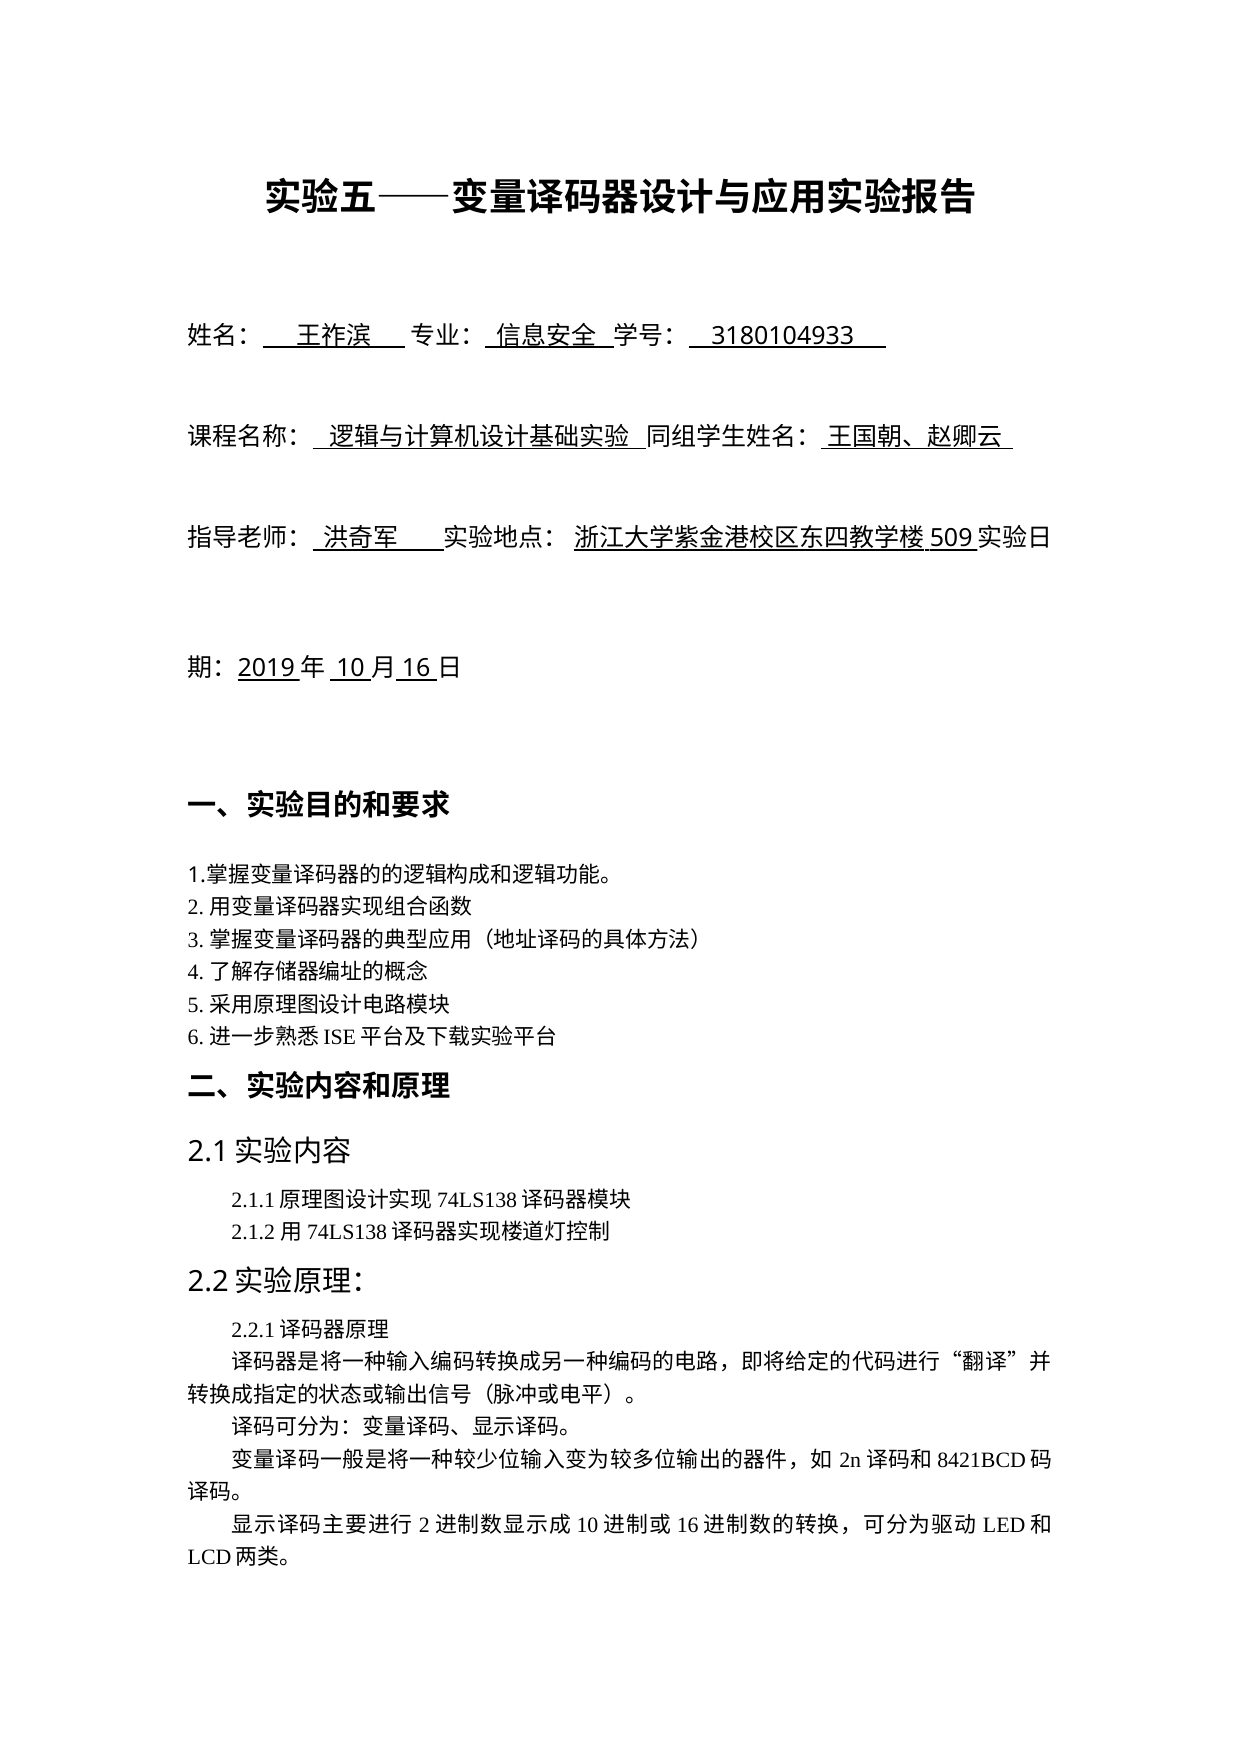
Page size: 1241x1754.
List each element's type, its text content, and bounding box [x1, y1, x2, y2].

text 姓名： 王祚滨 专业： 信息安全 学号： 3180104933 [187, 301, 1053, 366]
text 2.1.1原理图设计实现74LS138译码器模块 [187, 1181, 1053, 1214]
text 2. 用变量译码器实现组合函数 [187, 889, 1053, 921]
text 译码器是将一种输入编码转换成另一种编码的电路，即将给定的代码进行“翻译”并转换成指定的状态或输出信号（脉冲或电平）。 [187, 1344, 1053, 1409]
text 5. 采用原理图设计电路模块 [187, 986, 1053, 1019]
text 指导老师： 洪奇军 实验地点： 浙江大学紫金港校区东四教学楼509实验日期：2019年 10 月 16 日 [187, 503, 1053, 698]
text 译码可分为：变量译码、显示译码。 [187, 1409, 1053, 1441]
text 4. 了解存储器编址的概念 [187, 954, 1053, 986]
text 显示译码主要进行2进制数显示成10进制或16进制数的转换，可分为驱动LED和LCD两类。 [187, 1506, 1053, 1571]
text 6. 进一步熟悉ISE平台及下载实验平台 [187, 1019, 1053, 1051]
text 课程名称： 逻辑与计算机设计基础实验 同组学生姓名： 王国朝、赵卿云 [187, 402, 1053, 467]
text 1.掌握变量译码器的的逻辑构成和逻辑功能。 [187, 856, 1053, 889]
text 2.1.2 用74LS138译码器实现楼道灯控制 [187, 1214, 1053, 1246]
subtitle 一、实验目的和要求 [187, 770, 1053, 835]
text 实验五——变量译码器设计与应用实验报告 [187, 162, 1053, 227]
text 2.2.1译码器原理 [187, 1311, 1053, 1344]
text 二、实验内容和原理 [187, 1051, 1053, 1116]
text 3. 掌握变量译码器的典型应用（地址译码的具体方法） [187, 921, 1053, 954]
text 2.1实验内容 [187, 1116, 1053, 1181]
text 2.2实验原理： [187, 1246, 1053, 1311]
text 变量译码一般是将一种较少位输入变为较多位输出的器件，如2n译码和8421BCD码译码。 [187, 1441, 1053, 1506]
